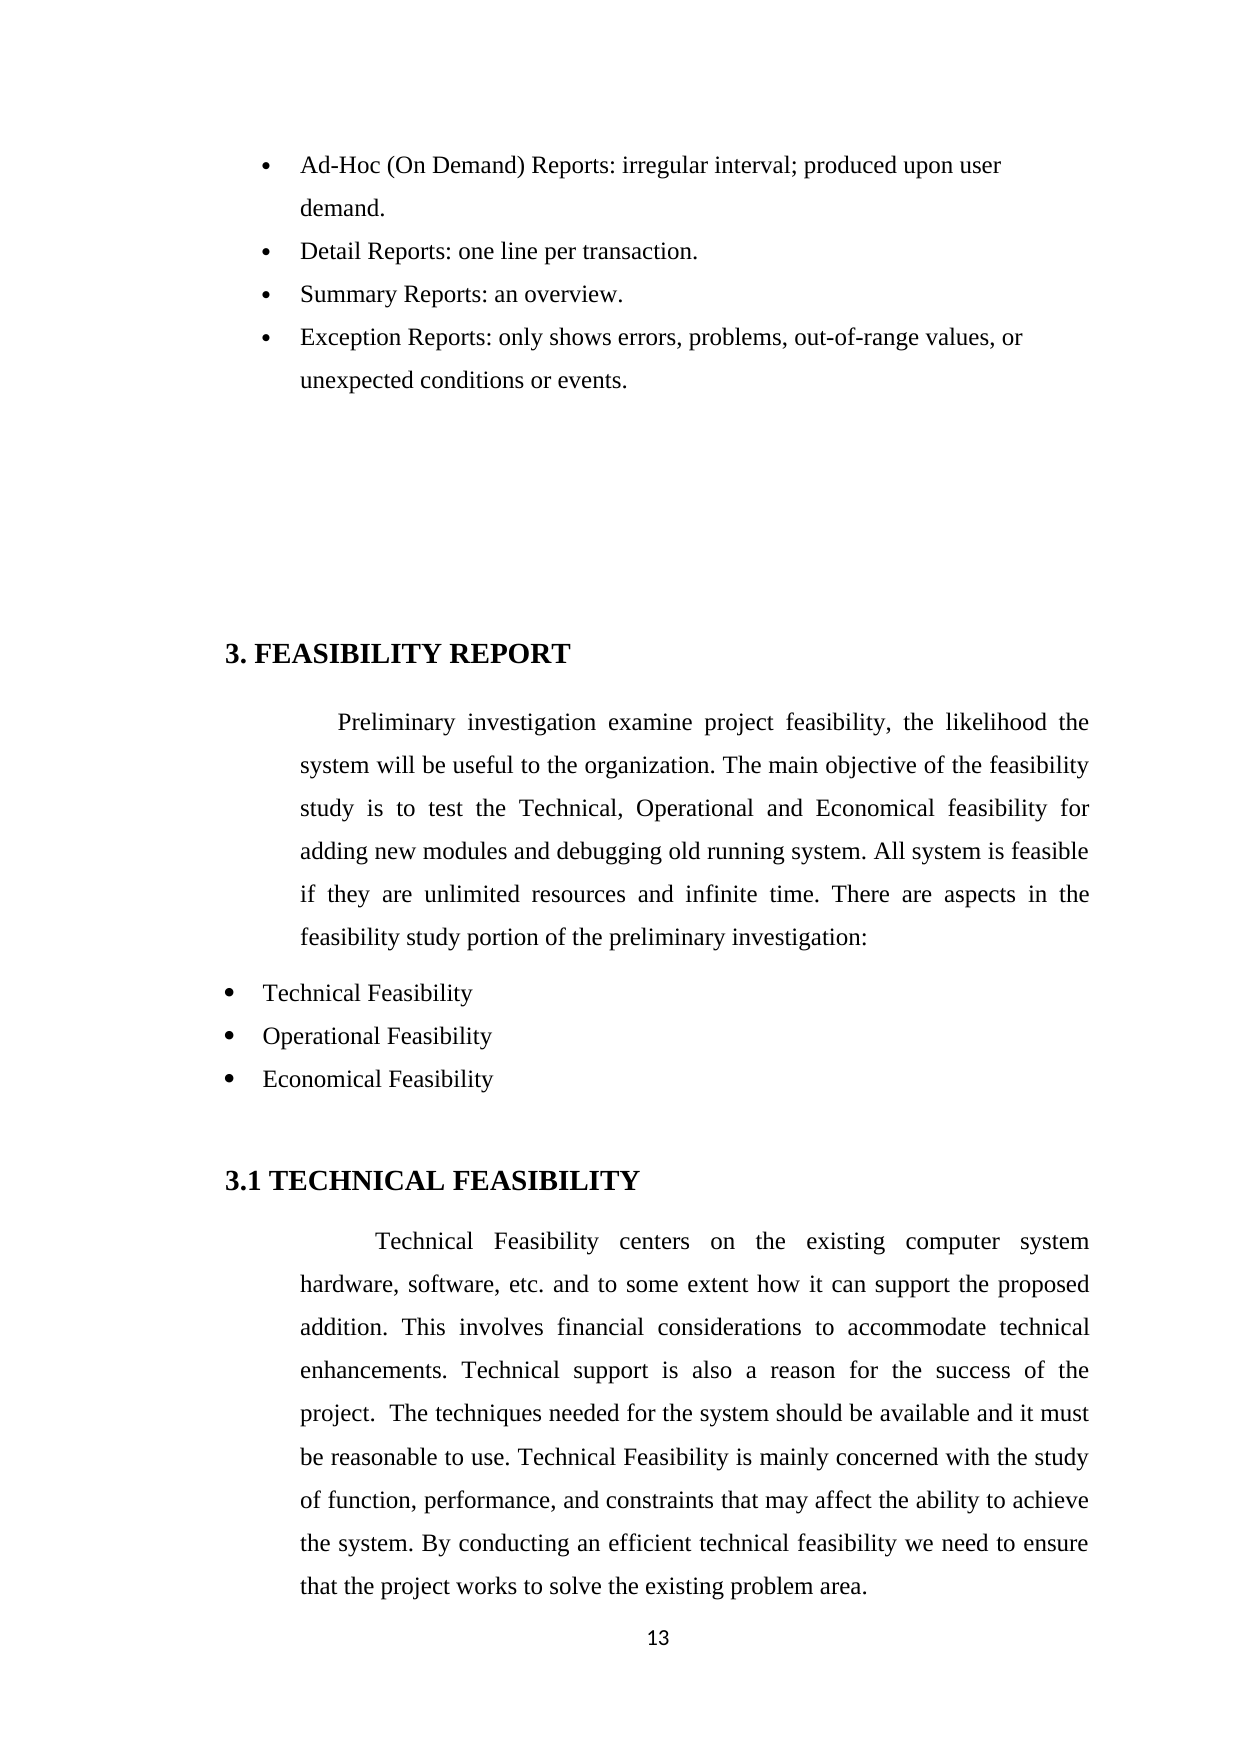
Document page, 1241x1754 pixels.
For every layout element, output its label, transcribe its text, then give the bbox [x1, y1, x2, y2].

text 3. FEASIBILITY REPORT [225, 636, 1090, 669]
text Preliminary investigation examine project feasibility, the likelihood the system will be useful to the organization. The main objective of the feasibility study is to test the Technical, Operational and Economical feasibility for adding new modules and debugging old running system. All system is feasible if they are unlimited resources and infinite time. There are aspects in the feasibility study portion of the preliminary investigation: [300, 707, 1090, 951]
list Detail Reports: one line per transaction. [262, 236, 1090, 265]
list Technical Feasibility [225, 978, 1090, 1007]
text Technical Feasibility centers on the existing computer system hardware, software, etc. and to some extent how it can support the proposed addition. This involves financial considerations to accommodate technical enhancements. Technical support is also a reason for the success of the project. The techniques needed for the system should be available and it must be reasonable to use. Technical Feasibility is mainly concerned with the study of function, performance, and constraints that may affect the ability to achieve the system. By conducting an efficient technical feasibility we need to ensure that the project works to solve the existing problem area. [300, 1226, 1090, 1600]
list Ad-Hoc (On Demand) Reports: irregular interval; produced upon user demand. [262, 150, 1090, 222]
text 3.1 TECHNICAL FEASIBILITY [225, 1163, 1090, 1197]
list Operational Feasibility [225, 1021, 1090, 1050]
list Economical Feasibility [225, 1064, 1090, 1093]
list Summary Reports: an overview. [262, 279, 1090, 308]
list Exception Reports: only shows errors, problems, out-of-range values, or unexpected conditions or events. [262, 322, 1090, 394]
